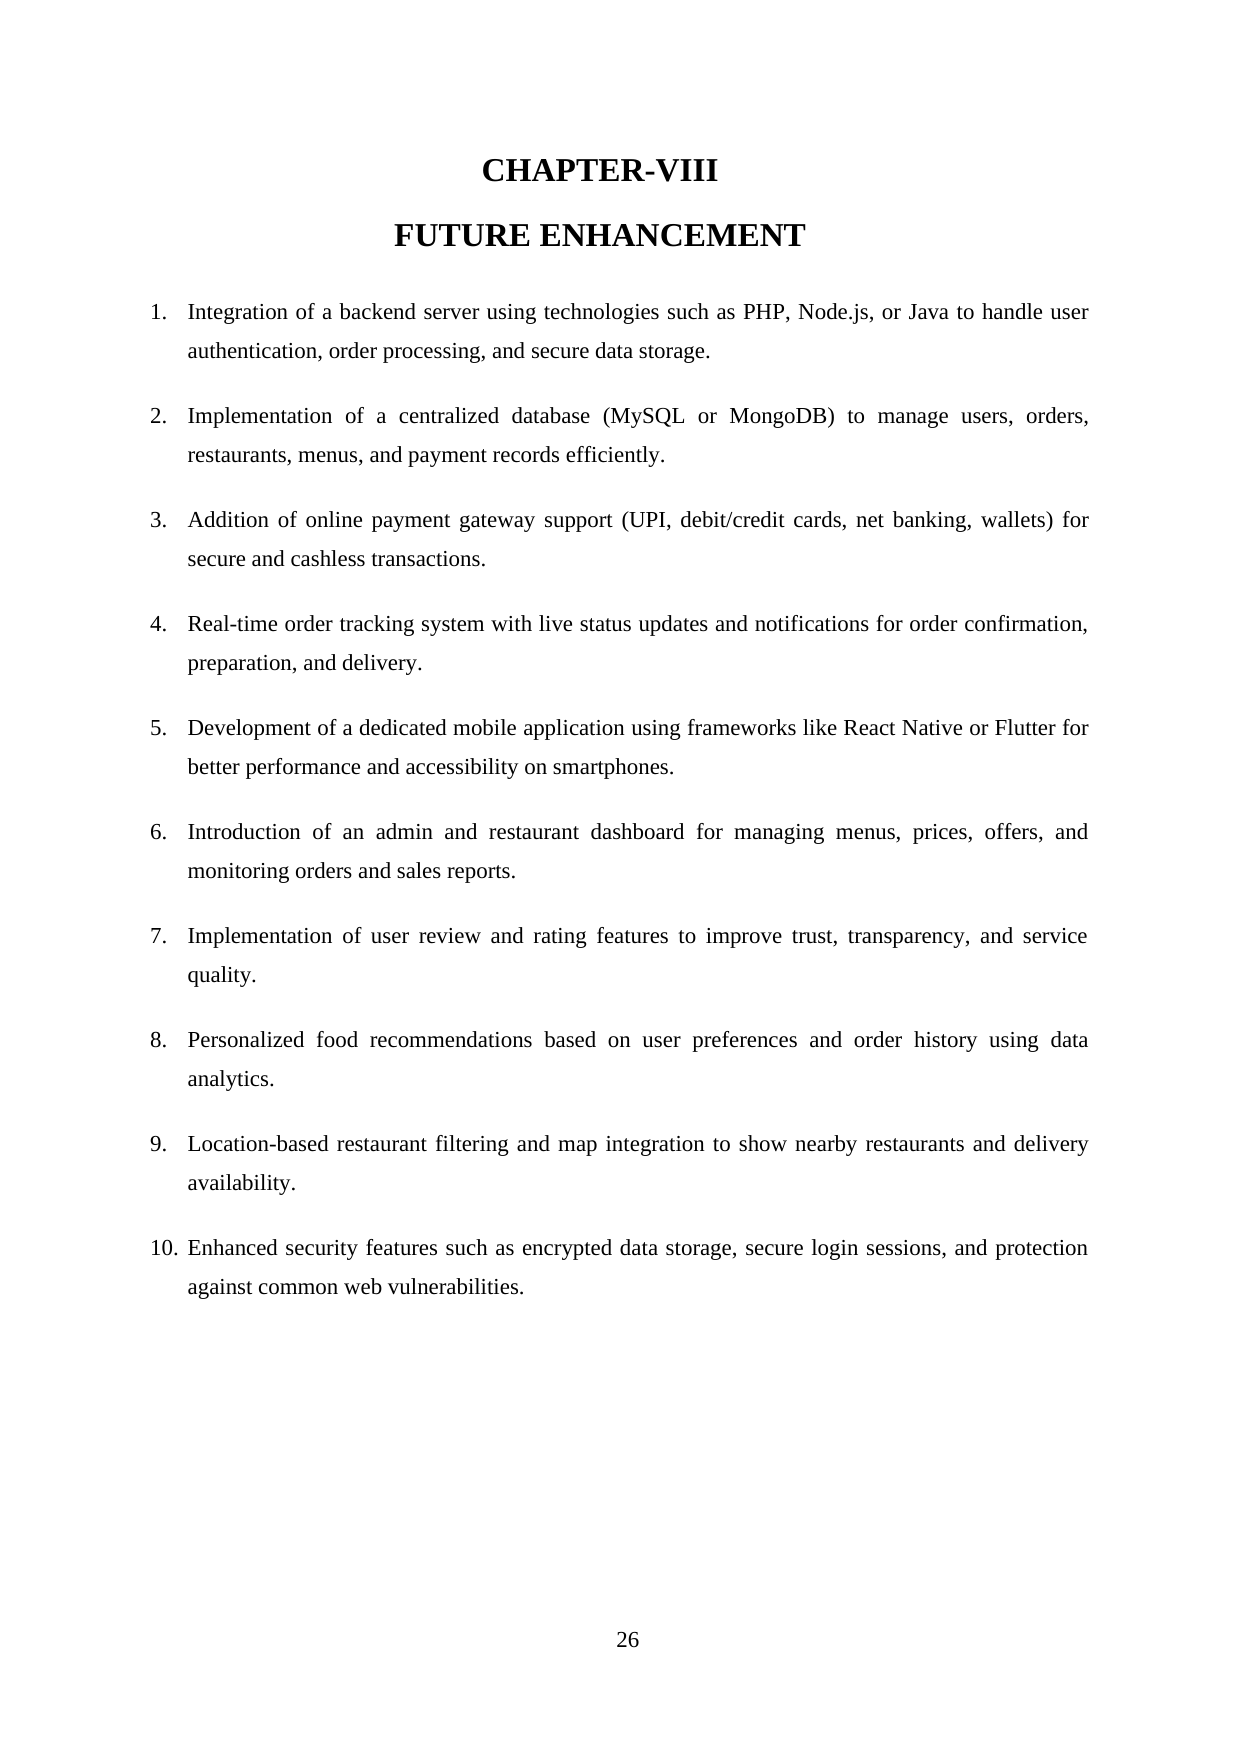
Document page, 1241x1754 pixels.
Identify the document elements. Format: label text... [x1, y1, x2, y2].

list Implementation of user review and rating features to improve trust, transparency, and service quality. [150, 922, 1090, 988]
list Development of a dedicated mobile application using frameworks like React Native or Flutter for better performance and accessibility on smartphones. [150, 714, 1090, 780]
subtitle CHAPTER-VIII [112, 150, 1087, 188]
subtitle FUTURE ENHANCEMENT [112, 216, 1087, 254]
list Real-time order tracking system with live status updates and notifications for order confirmation, preparation, and delivery. [150, 610, 1090, 676]
list Location-based restaurant filtering and map integration to show nearby restaurants and delivery availability. [150, 1130, 1090, 1196]
list Addition of online payment gateway support (UPI, debit/credit cards, net banking, wallets) for secure and cashless transactions. [150, 506, 1090, 572]
list Introduction of an admin and restaurant dashboard for managing menus, prices, offers, and monitoring orders and sales reports. [150, 818, 1090, 884]
list Personalized food recommendations based on user preferences and order history using data analytics. [150, 1026, 1090, 1092]
list Implementation of a centralized database (MySQL or MongoDB) to manage users, orders, restaurants, menus, and payment records efficiently. [150, 402, 1090, 468]
list Integration of a backend server using technologies such as PHP, Node.js, or Java to handle user authentication, order processing, and secure data storage. [150, 298, 1090, 364]
list Enhanced security features such as encrypted data storage, secure login sessions, and protection against common web vulnerabilities. [150, 1234, 1090, 1299]
